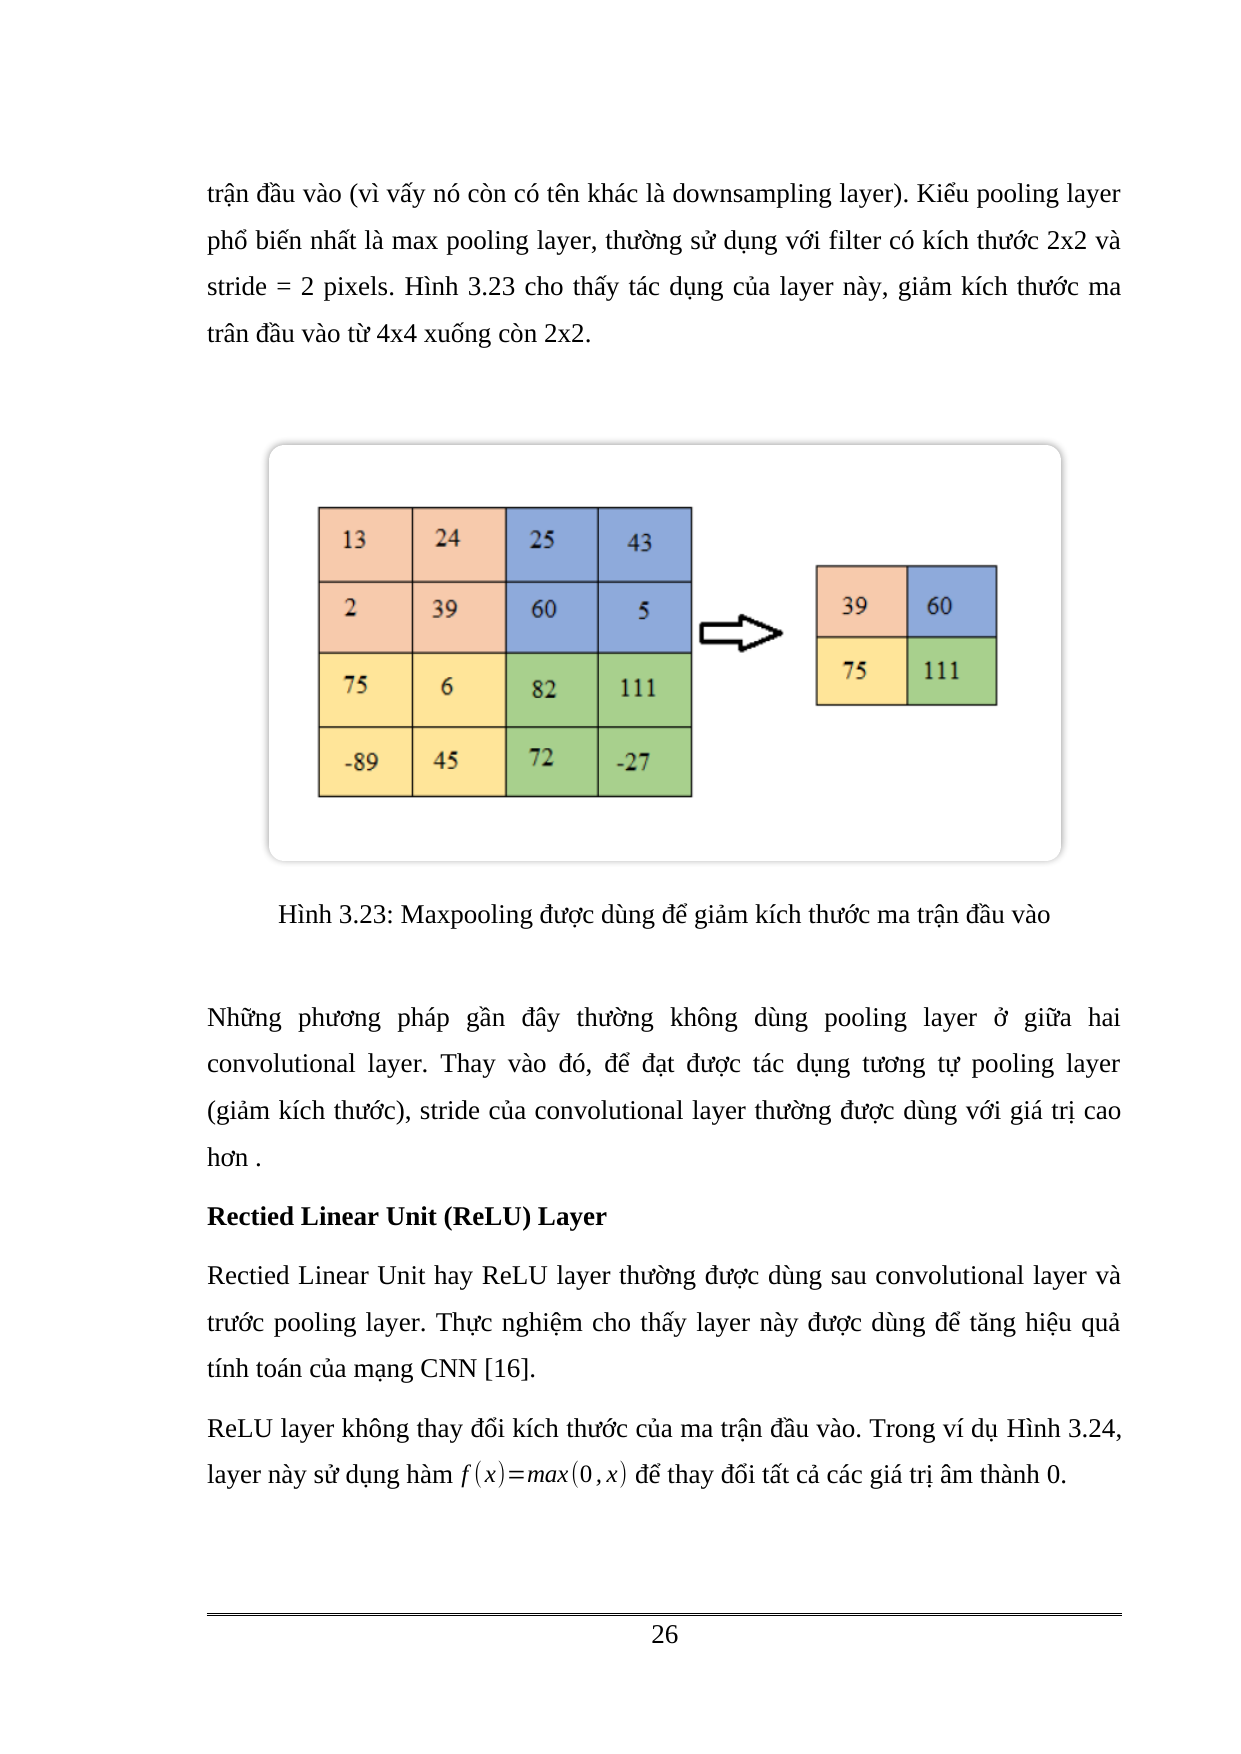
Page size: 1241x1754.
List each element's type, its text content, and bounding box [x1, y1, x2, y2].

text Rectied Linear Unit hay ReLU layer thường được dùng sau convolutional layer và trước pooling layer. Thực nghiệm cho thấy layer này được dùng để tăng hiệu quả tính toán của mạng CNN [16]. [207, 1259, 1122, 1384]
picture [300, 476, 1030, 830]
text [207, 177, 1122, 348]
text Rectied Linear Unit (ReLU) Layer [207, 1200, 1122, 1231]
text Những phương pháp gần đây thường không dùng pooling layer ở giữa hai convolutional layer. Thay vào đó, để đạt được tác dụng tương tự pooling layer (giảm kích thước), stride của convolutional layer thường được dùng với giá trị cao hơn . [207, 1001, 1122, 1172]
